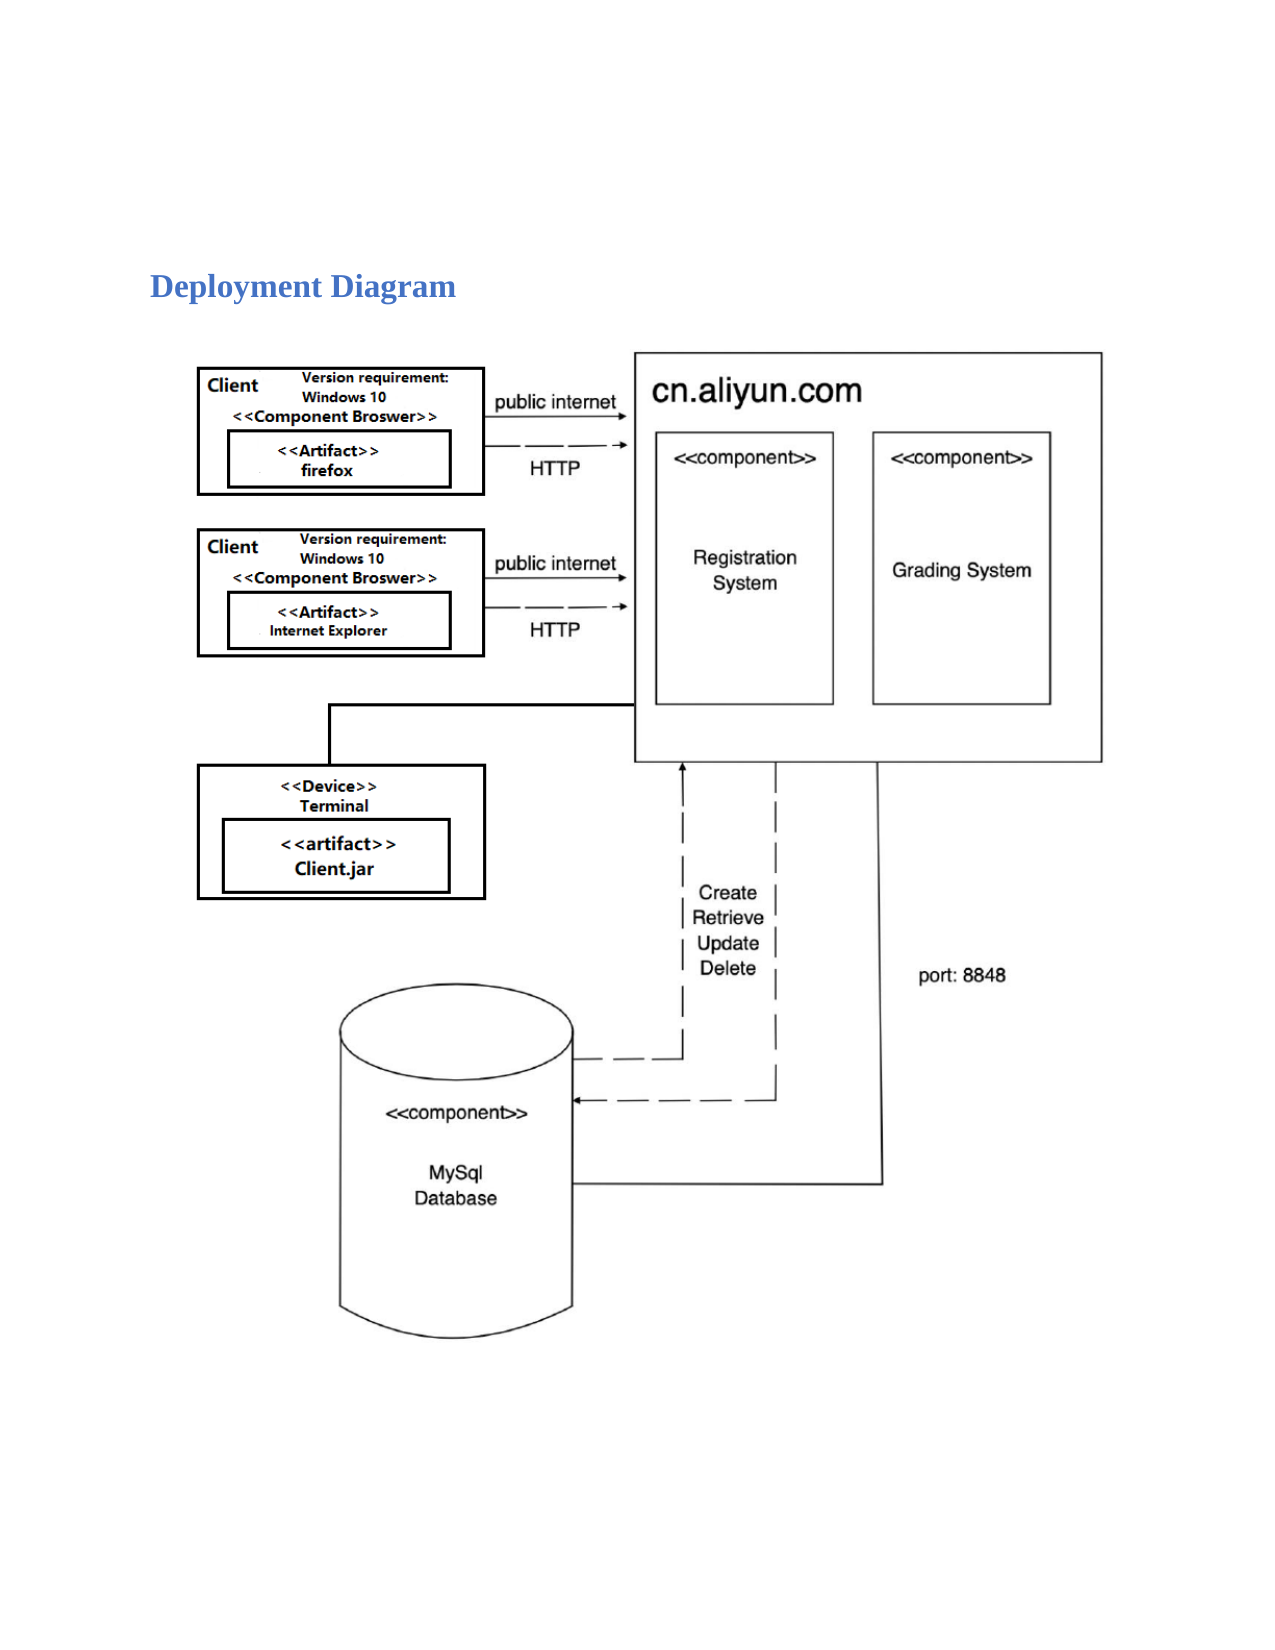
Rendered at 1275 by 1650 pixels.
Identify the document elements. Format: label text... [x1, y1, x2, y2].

picture [150, 324, 1244, 1419]
text Deployment Diagram [150, 266, 1125, 304]
